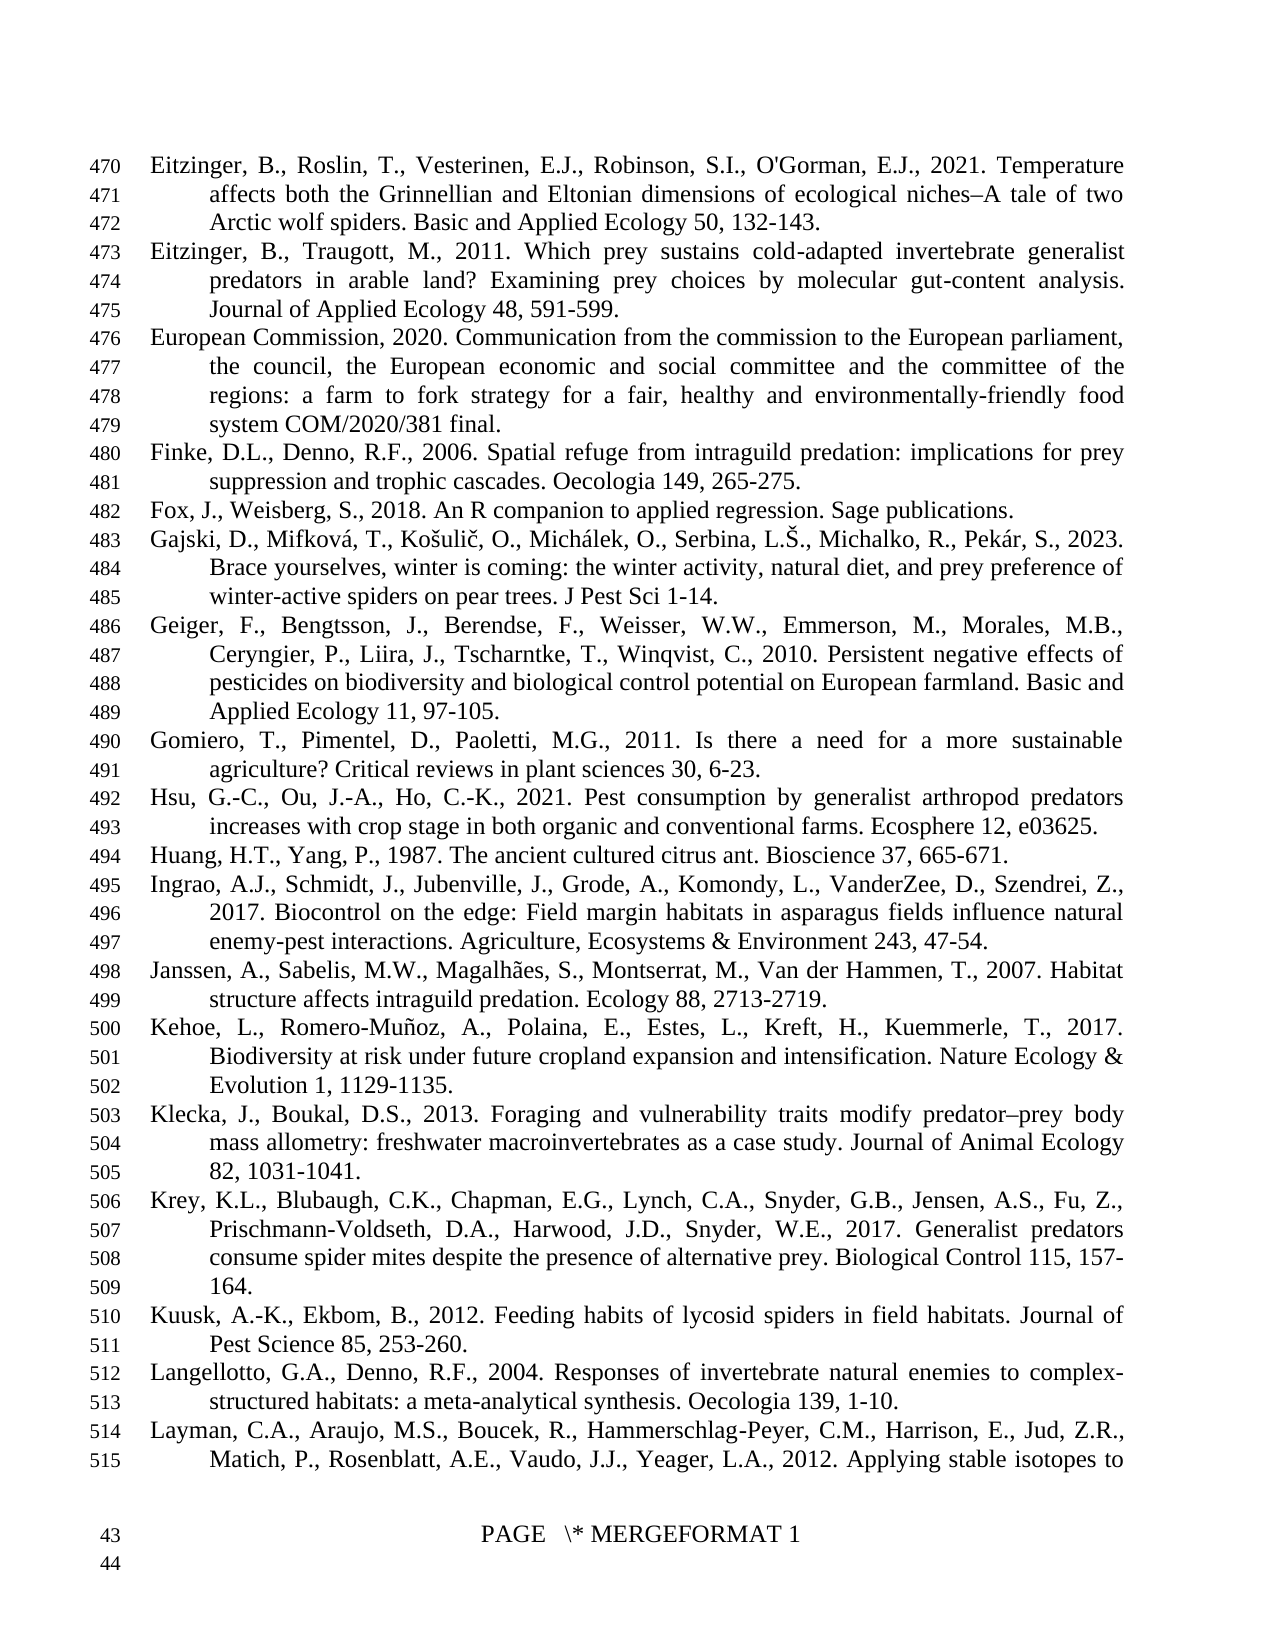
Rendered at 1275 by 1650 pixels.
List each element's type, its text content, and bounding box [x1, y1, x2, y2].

text European Commission, 2020. Communication from the commission to the European parliament, the council, the European economic and social committee and the committee of the regions: a farm to fork strategy for a fair, healthy and environmentally-friendly food system COM/2020/381 final. [150, 322, 1125, 437]
text Eitzinger, B., Roslin, T., Vesterinen, E.J., Robinson, S.I., O'Gorman, E.J., 2021. Temperature affects both the Grinnellian and Eltonian dimensions of ecological niches–A tale of two Arctic wolf spiders. Basic and Applied Ecology 50, 132-143. [150, 150, 1125, 236]
text Janssen, A., Sabelis, M.W., Magalhães, S., Montserrat, M., Van der Hammen, T., 2007. Habitat structure affects intraguild predation. Ecology 88, 2713-2719. [150, 955, 1125, 1012]
text Hsu, G.-C., Ou, J.-A., Ho, C.-K., 2021. Pest consumption by generalist arthropod predators increases with crop stage in both organic and conventional farms. Ecosphere 12, e03625. [150, 782, 1125, 840]
text Huang, H.T., Yang, P., 1987. The ancient cultured citrus ant. Bioscience 37, 665-671. [150, 840, 1125, 869]
text Langellotto, G.A., Denno, R.F., 2004. Responses of invertebrate natural enemies to complex-structured habitats: a meta-analytical synthesis. Oecologia 139, 1-10. [150, 1357, 1125, 1415]
text Klecka, J., Boukal, D.S., 2013. Foraging and vulnerability traits modify predator–prey body mass allometry: freshwater macroinvertebrates as a case study. Journal of Animal Ecology 82, 1031-1041. [150, 1099, 1125, 1185]
text Gomiero, T., Pimentel, D., Paoletti, M.G., 2011. Is there a need for a more sustainable agriculture? Critical reviews in plant sciences 30, 6-23. [150, 725, 1125, 782]
text Kehoe, L., Romero-Muñoz, A., Polaina, E., Estes, L., Kreft, H., Kuemmerle, T., 2017. Biodiversity at risk under future cropland expansion and intensification. Nature Ecology & Evolution 1, 1129-1135. [150, 1012, 1125, 1099]
text Geiger, F., Bengtsson, J., Berendse, F., Weisser, W.W., Emmerson, M., Morales, M.B., Ceryngier, P., Liira, J., Tscharntke, T., Winqvist, C., 2010. Persistent negative effects of pesticides on biodiversity and biological control potential on European farmland. Basic and Applied Ecology 11, 97-105. [150, 610, 1125, 725]
text Gajski, D., Mifková, T., Košulič, O., Michálek, O., Serbina, L.Š., Michalko, R., Pekár, S., 2023. Brace yourselves, winter is coming: the winter activity, natural diet, and prey preference of winter-active spiders on pear trees. J Pest Sci 1-14. [150, 524, 1125, 610]
text Kuusk, A.-K., Ekbom, B., 2012. Feeding habits of lycosid spiders in field habitats. Journal of Pest Science 85, 253-260. [150, 1300, 1125, 1357]
text Fox, J., Weisberg, S., 2018. An R companion to applied regression. Sage publications. [150, 495, 1125, 524]
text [150, 1415, 1125, 1472]
text Finke, D.L., Denno, R.F., 2006. Spatial refuge from intraguild predation: implications for prey suppression and trophic cascades. Oecologia 149, 265-275. [150, 437, 1125, 495]
text Krey, K.L., Blubaugh, C.K., Chapman, E.G., Lynch, C.A., Snyder, G.B., Jensen, A.S., Fu, Z., Prischmann-Voldseth, D.A., Harwood, J.D., Snyder, W.E., 2017. Generalist predators consume spider mites despite the presence of alternative prey. Biological Control 115, 157-164. [150, 1185, 1125, 1300]
text Ingrao, A.J., Schmidt, J., Jubenville, J., Grode, A., Komondy, L., VanderZee, D., Szendrei, Z., 2017. Biocontrol on the edge: Field margin habitats in asparagus fields influence natural enemy-pest interactions. Agriculture, Ecosystems & Environment 243, 47-54. [150, 869, 1125, 955]
text Eitzinger, B., Traugott, M., 2011. Which prey sustains cold‐adapted invertebrate generalist predators in arable land? Examining prey choices by molecular gut‐content analysis. Journal of Applied Ecology 48, 591-599. [150, 236, 1125, 322]
